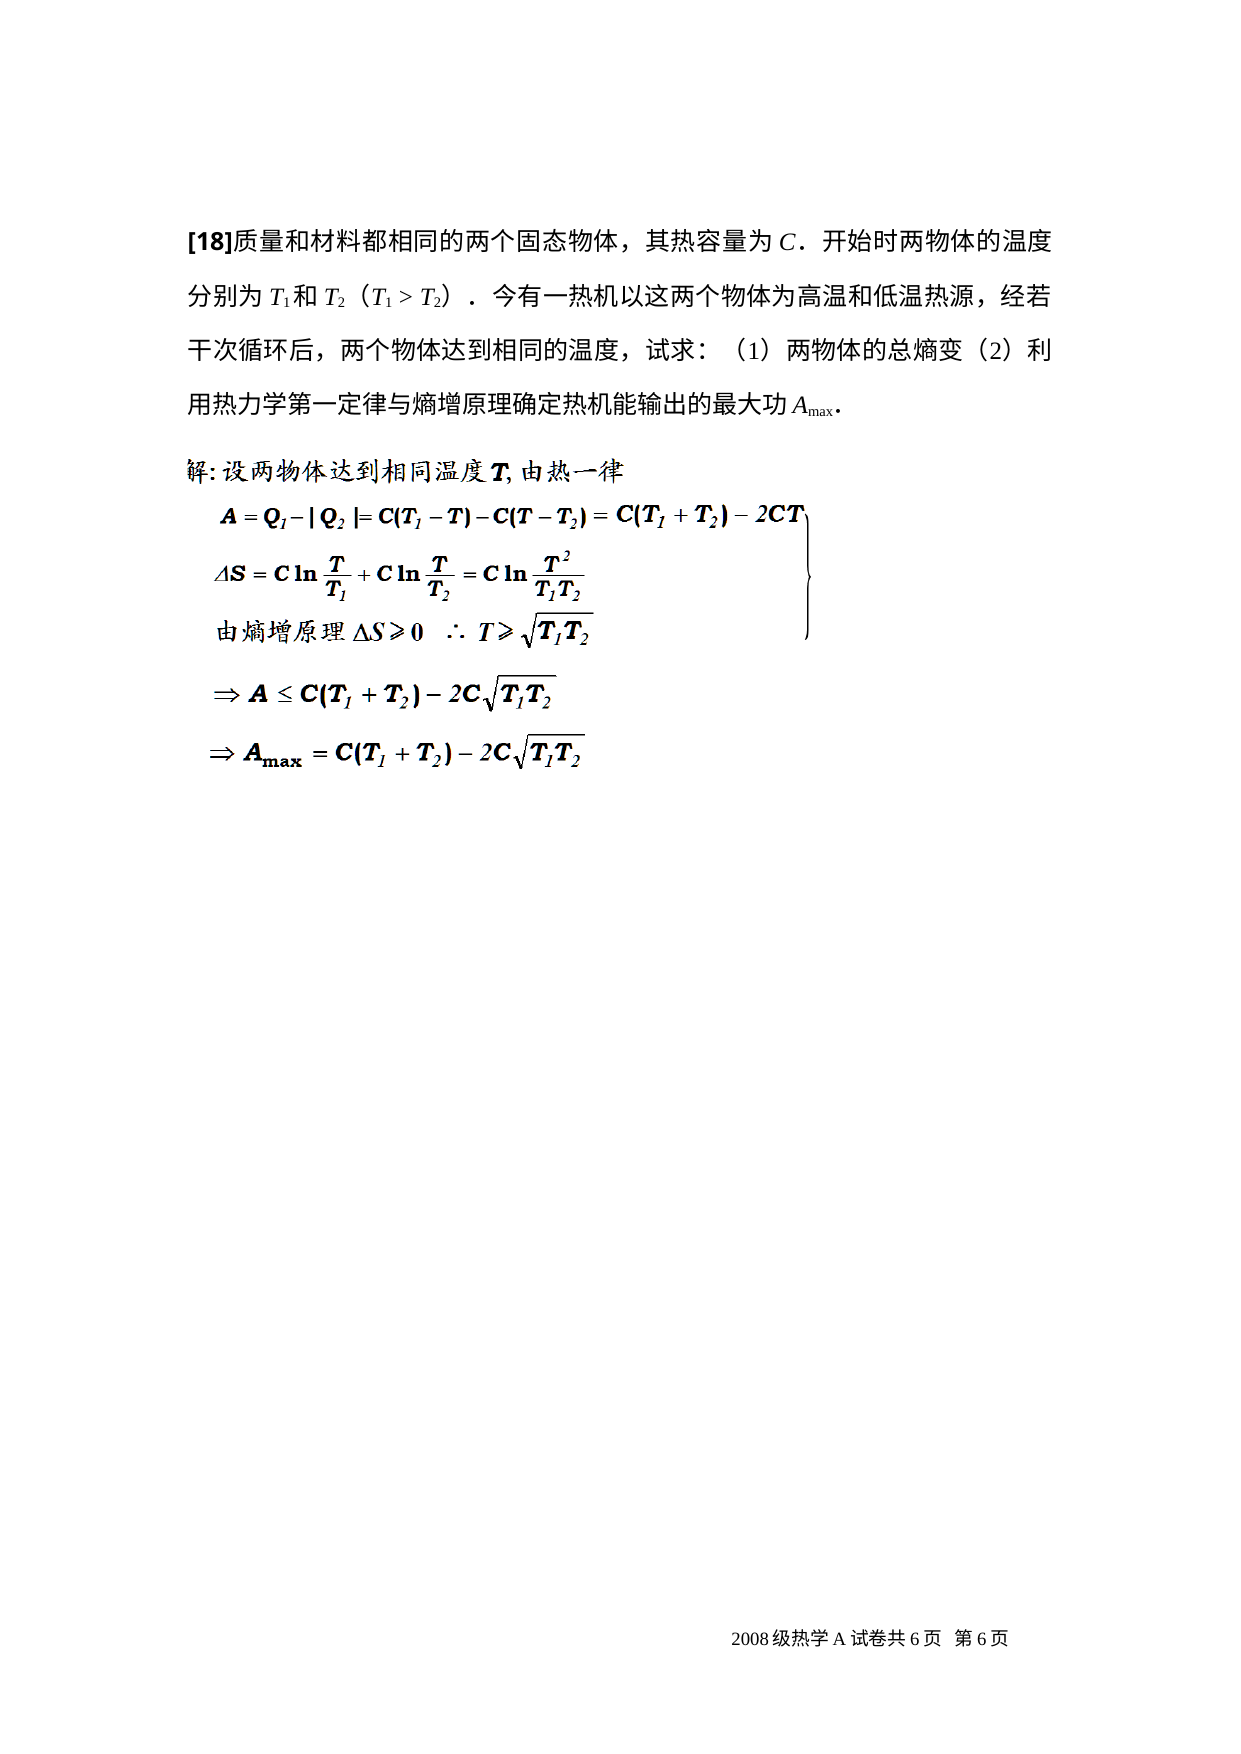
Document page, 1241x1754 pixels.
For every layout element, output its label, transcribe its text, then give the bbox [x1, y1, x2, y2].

picture [187, 439, 844, 809]
text [18]质量和材料都相同的两个固态物体，其热容量为C．开始时两物体的温度分别为T1和T2（T1 > T2）．今有一热机以这两个物体为高温和低温热源，经若干次循环后，两个物体达到相同的温度，试求：（1）两物体的总熵变（2）利用热力学第一定律与熵增原理确定热机能输出的最大功Amax． [187, 222, 1053, 421]
